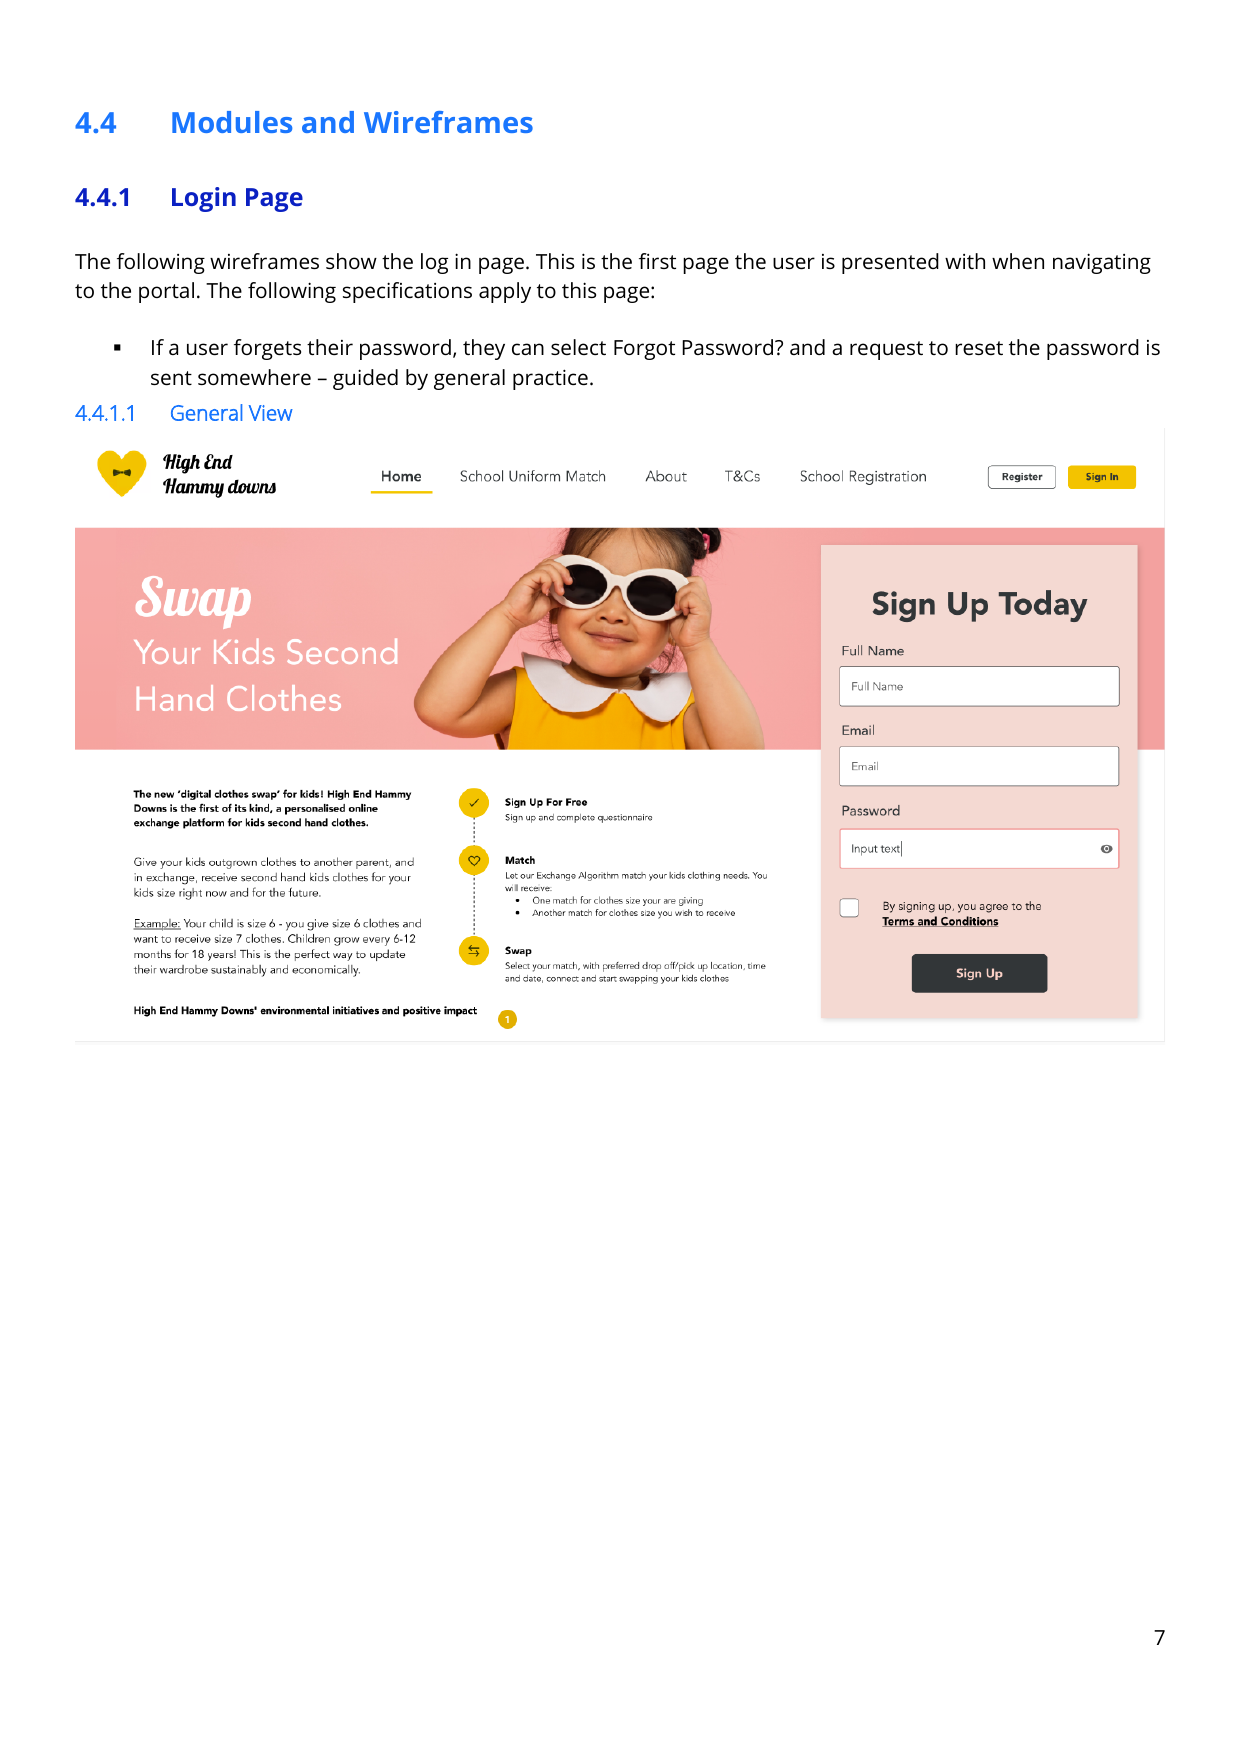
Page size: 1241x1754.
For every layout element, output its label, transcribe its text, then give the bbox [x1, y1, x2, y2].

subtitle Login Page [75, 180, 1165, 214]
list If a user forgets their password, they can select Forgot Password? and a request to reset the password is sent somewhere – guided by general practice. [112, 333, 1165, 392]
text The following wireframes show the log in page. This is the first page the user is presented with when navigating to the portal. The following specifications apply to this page: [75, 247, 1165, 304]
picture [75, 428, 1166, 1045]
subtitle Modules and Wireframes [75, 102, 1165, 142]
subtitle General View [75, 398, 1165, 426]
